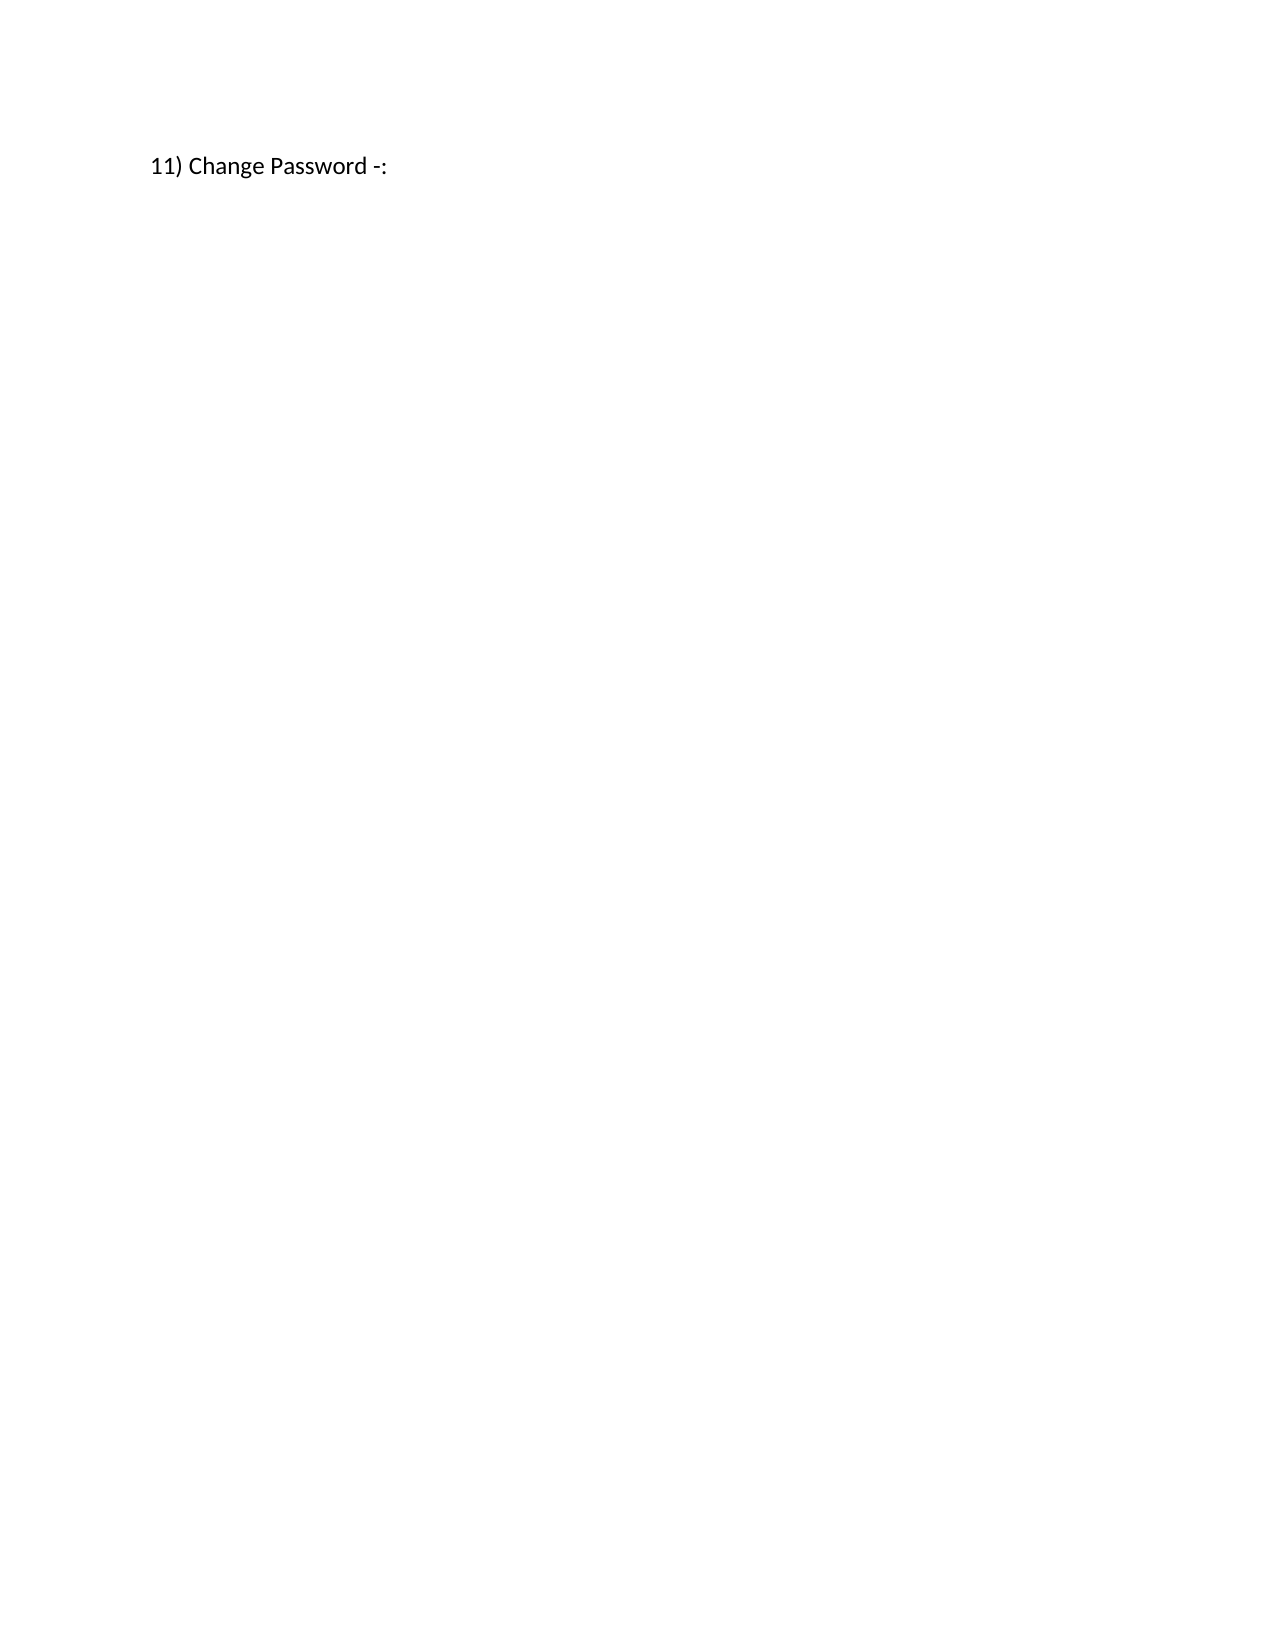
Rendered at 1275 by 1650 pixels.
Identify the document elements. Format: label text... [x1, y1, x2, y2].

list Change Password -: [150, 150, 1125, 181]
